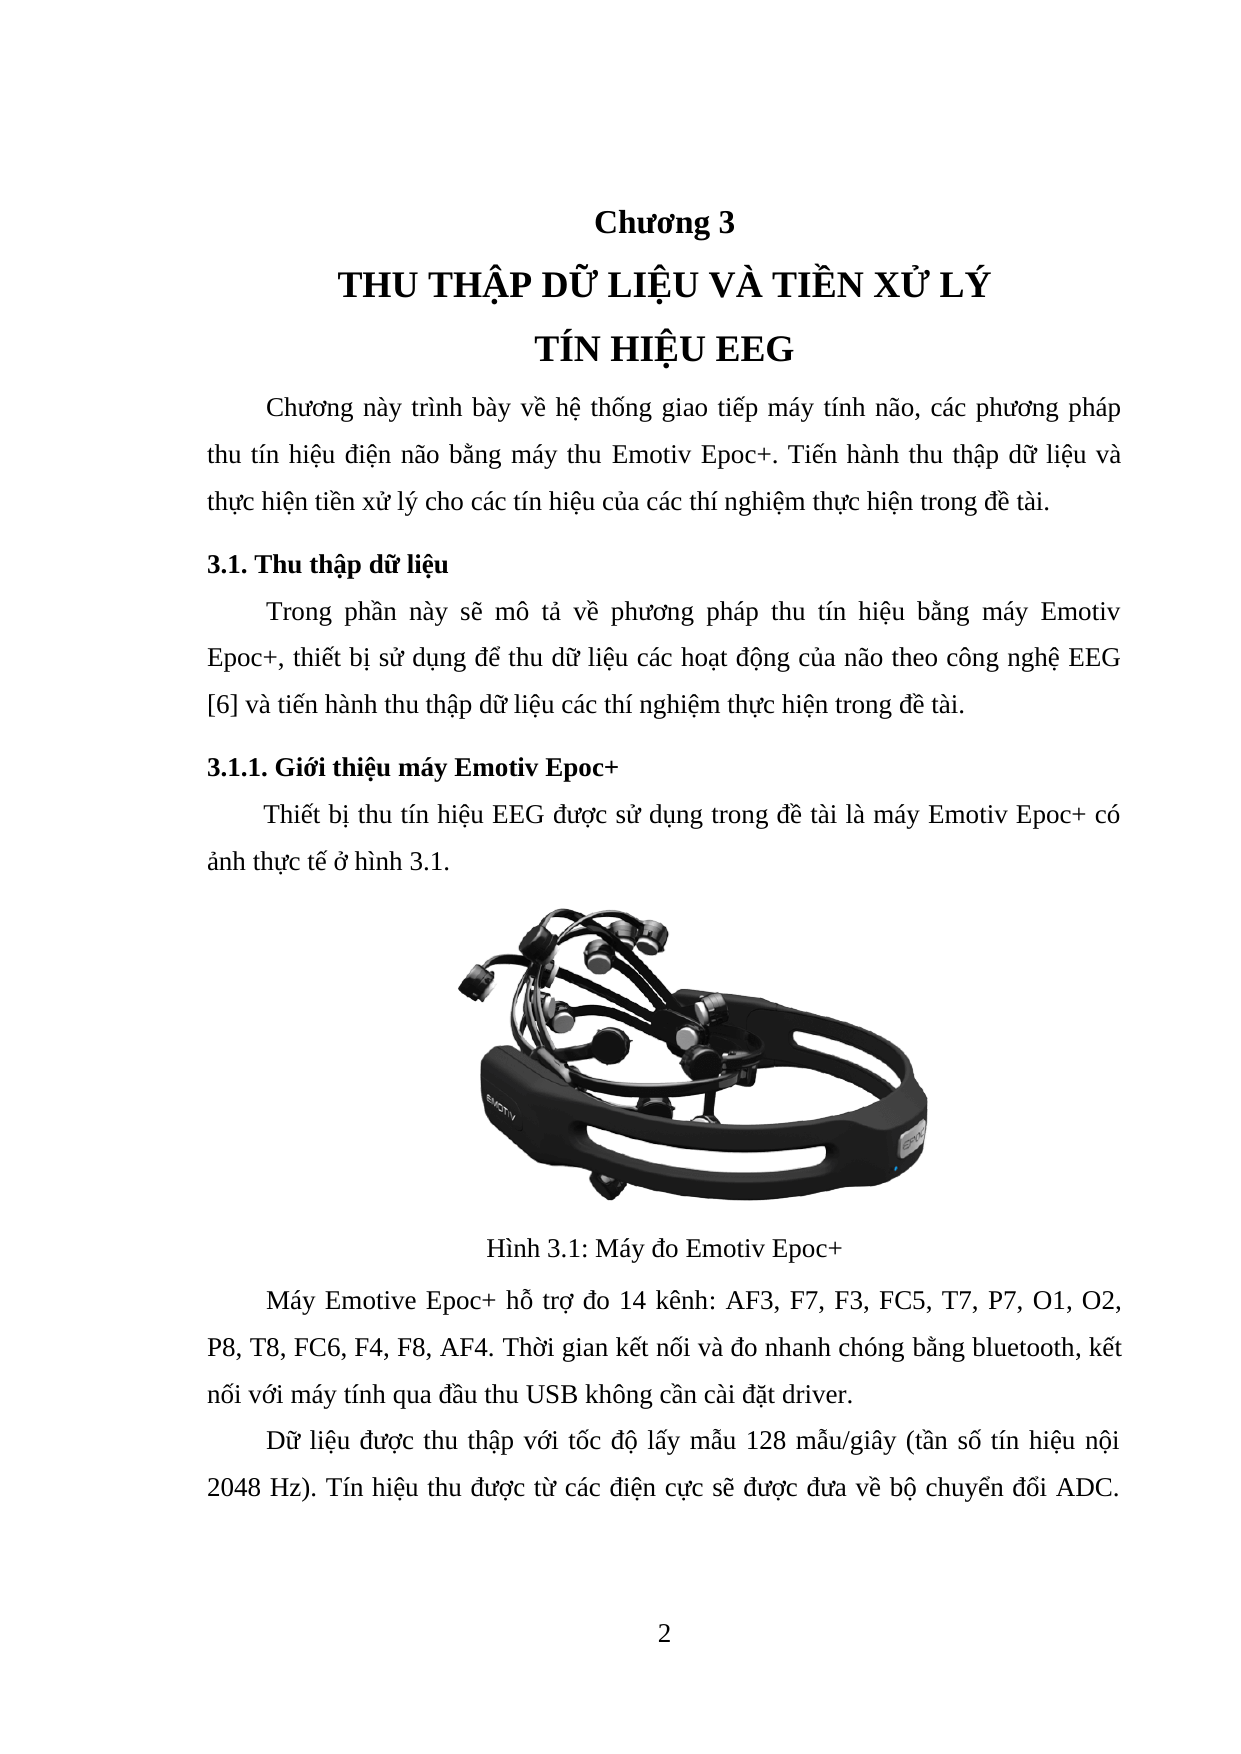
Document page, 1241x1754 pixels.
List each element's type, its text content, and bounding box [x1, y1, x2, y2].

text Trong phần này sẽ mô tả về phương pháp thu tín hiệu bằng máy Emotiv Epoc+, thiết bị sử dụng để thu dữ liệu các hoạt động của não theo công nghệ EEG và tiến hành thu thập dữ liệu các thí nghiệm thực hiện trong đề tài. [207, 595, 1122, 719]
text Thiết bị thu tín hiệu EEG được sử dụng trong đề tài là máy Emotiv Epoc+ có ảnh thực tế ở hình 3.1. [207, 798, 1122, 876]
list Máy Emotive Epoc+ hỗ trợ đo 14 kênh: AF3, F7, F3, FC5, T7, P7, O1, O2, P8, T8, FC6, F4, F8, AF4. Thời gian kết nối và đo nhanh chóng bằng bluetooth, kết nối với máy tính qua đầu thu USB không cần cài đặt driver. [207, 1284, 1122, 1409]
subtitle Chương 3 THU THẬP DỮ LIỆU VÀ TIỀN XỬ LÝ TÍN HIỆU EEG [207, 202, 1122, 370]
subtitle 3.1. Thu thập dữ liệu [207, 548, 1122, 579]
picture [457, 908, 928, 1201]
subtitle 3.1.1. Giới thiệu máy Emotiv Epoc+ [207, 751, 1122, 783]
text Hình 3.1: Máy đo Emotiv Epoc+ [207, 1232, 1122, 1264]
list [207, 1424, 1122, 1502]
text Chương này trình bày về hệ thống giao tiếp máy tính não, các phương pháp thu tín hiệu điện não bằng máy thu Emotiv Epoc+. Tiến hành thu thập dữ liệu và thực hiện tiền xử lý cho các tín hiệu của các thí nghiệm thực hiện trong đề tài. [207, 391, 1122, 516]
